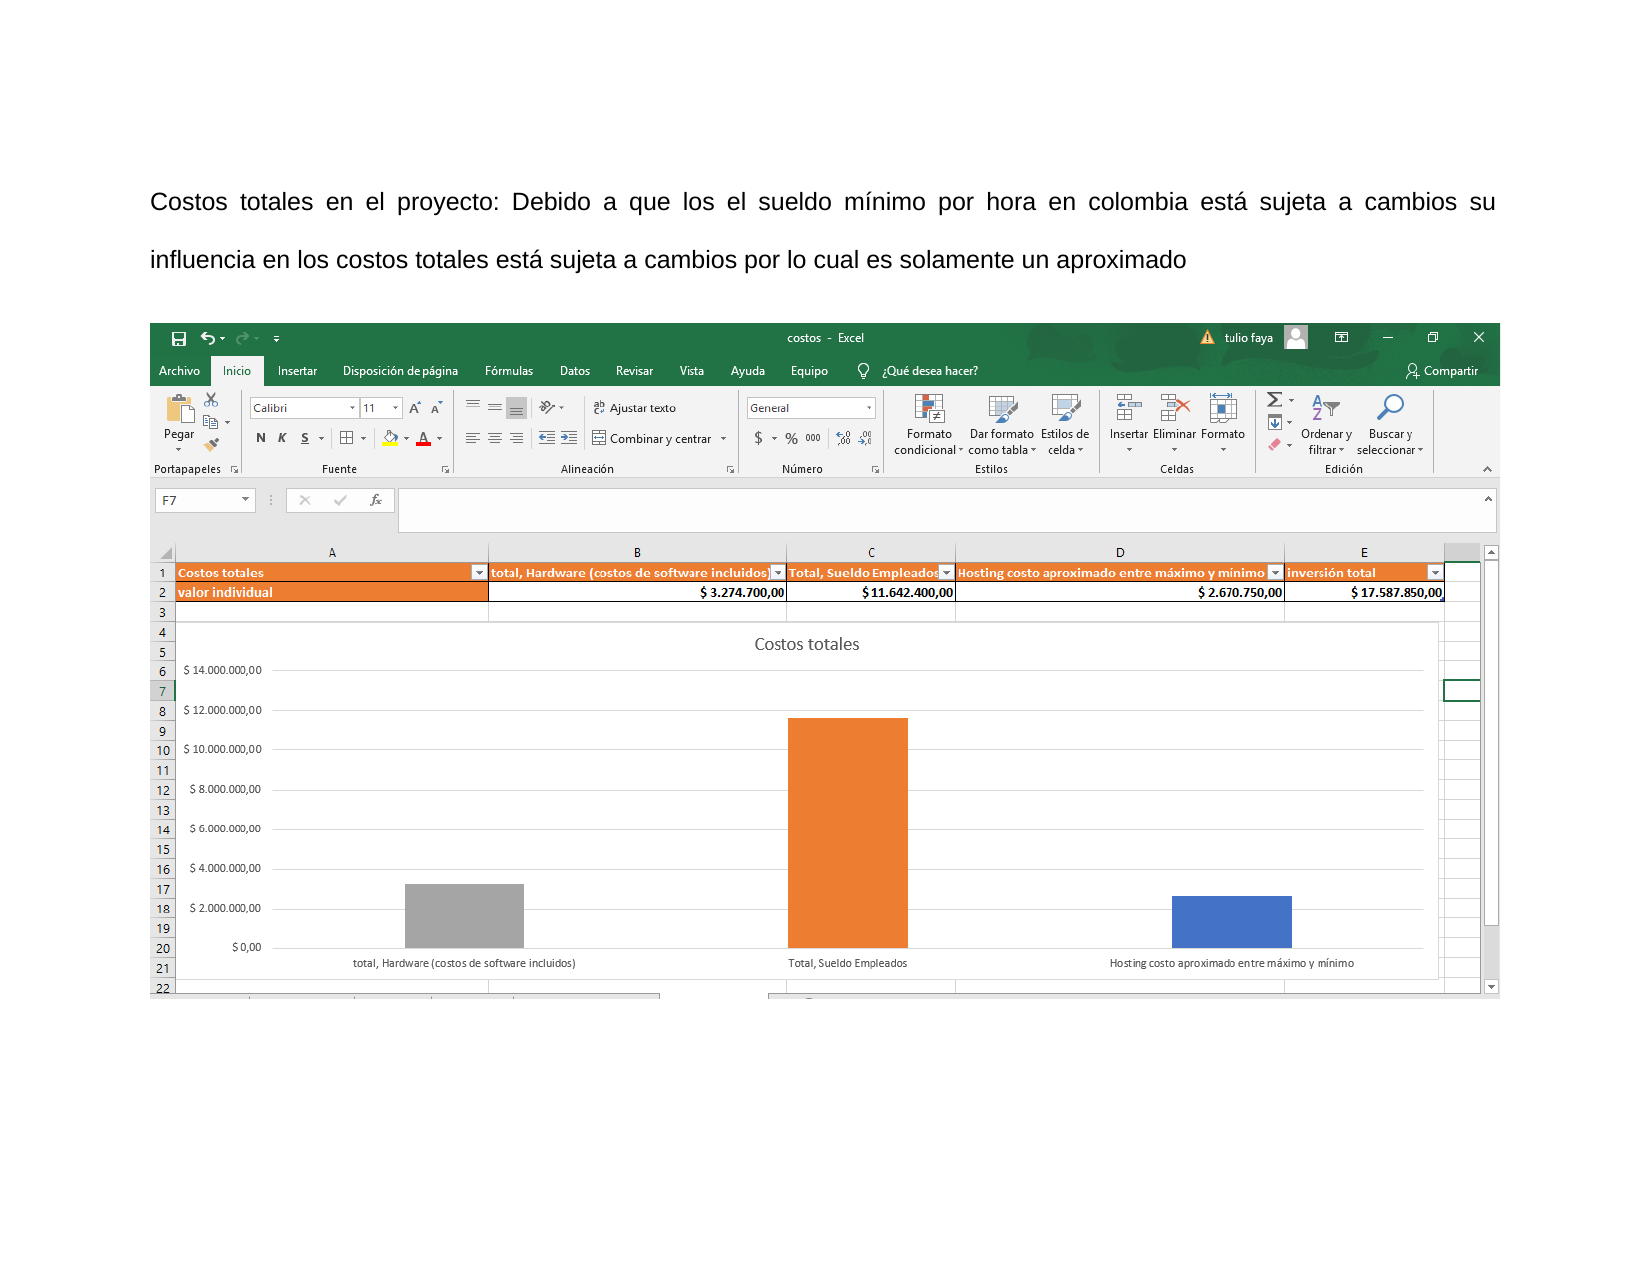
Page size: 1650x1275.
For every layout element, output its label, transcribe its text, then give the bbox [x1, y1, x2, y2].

text Costos totales en el proyecto: Debido a que los el sueldo mínimo por hora en colombia está sujeta a cambios su influencia en los costos totales está sujeta a cambios por lo cual es solamente un aproximado [150, 187, 1500, 273]
picture [150, 323, 1500, 999]
